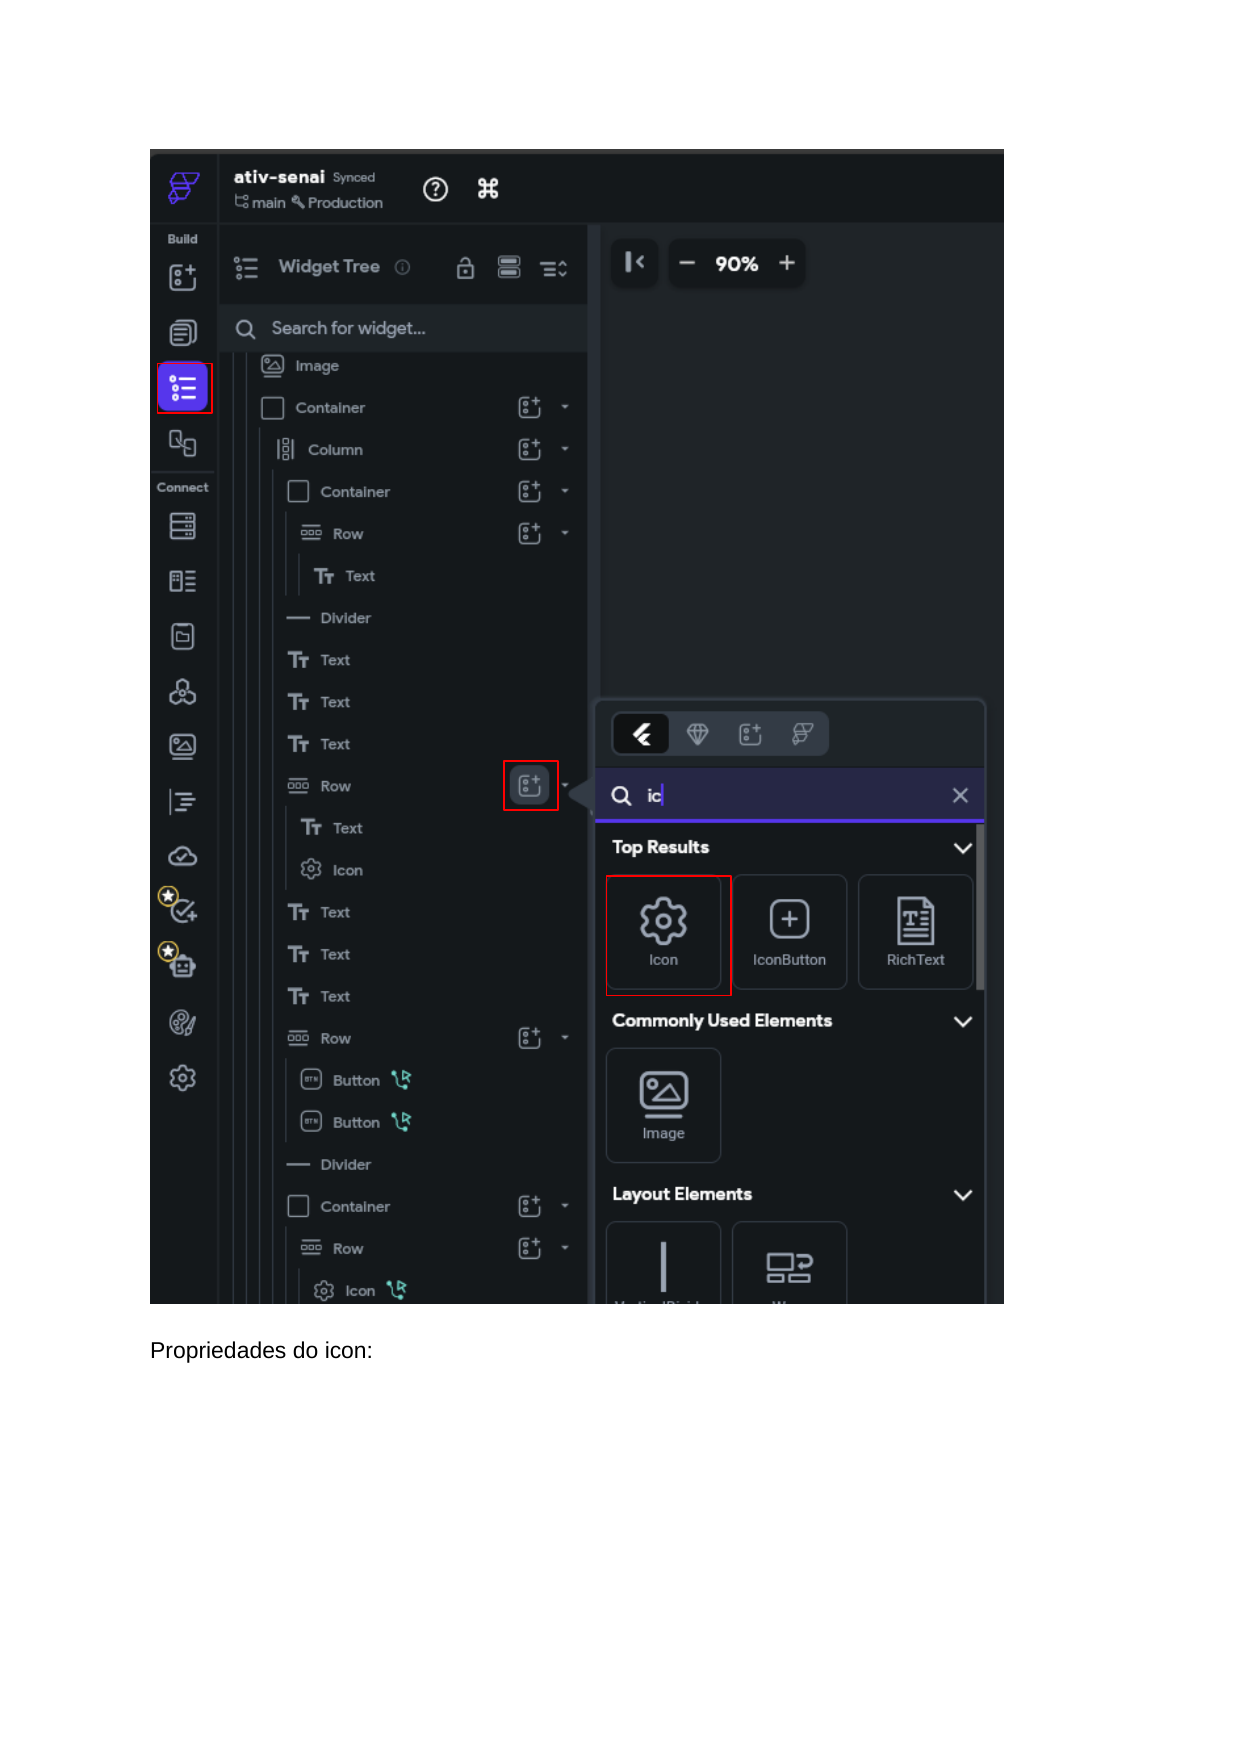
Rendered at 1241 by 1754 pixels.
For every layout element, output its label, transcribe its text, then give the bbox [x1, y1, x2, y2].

text Propriedades do icon: [150, 1337, 1094, 1364]
picture [150, 149, 1004, 1304]
